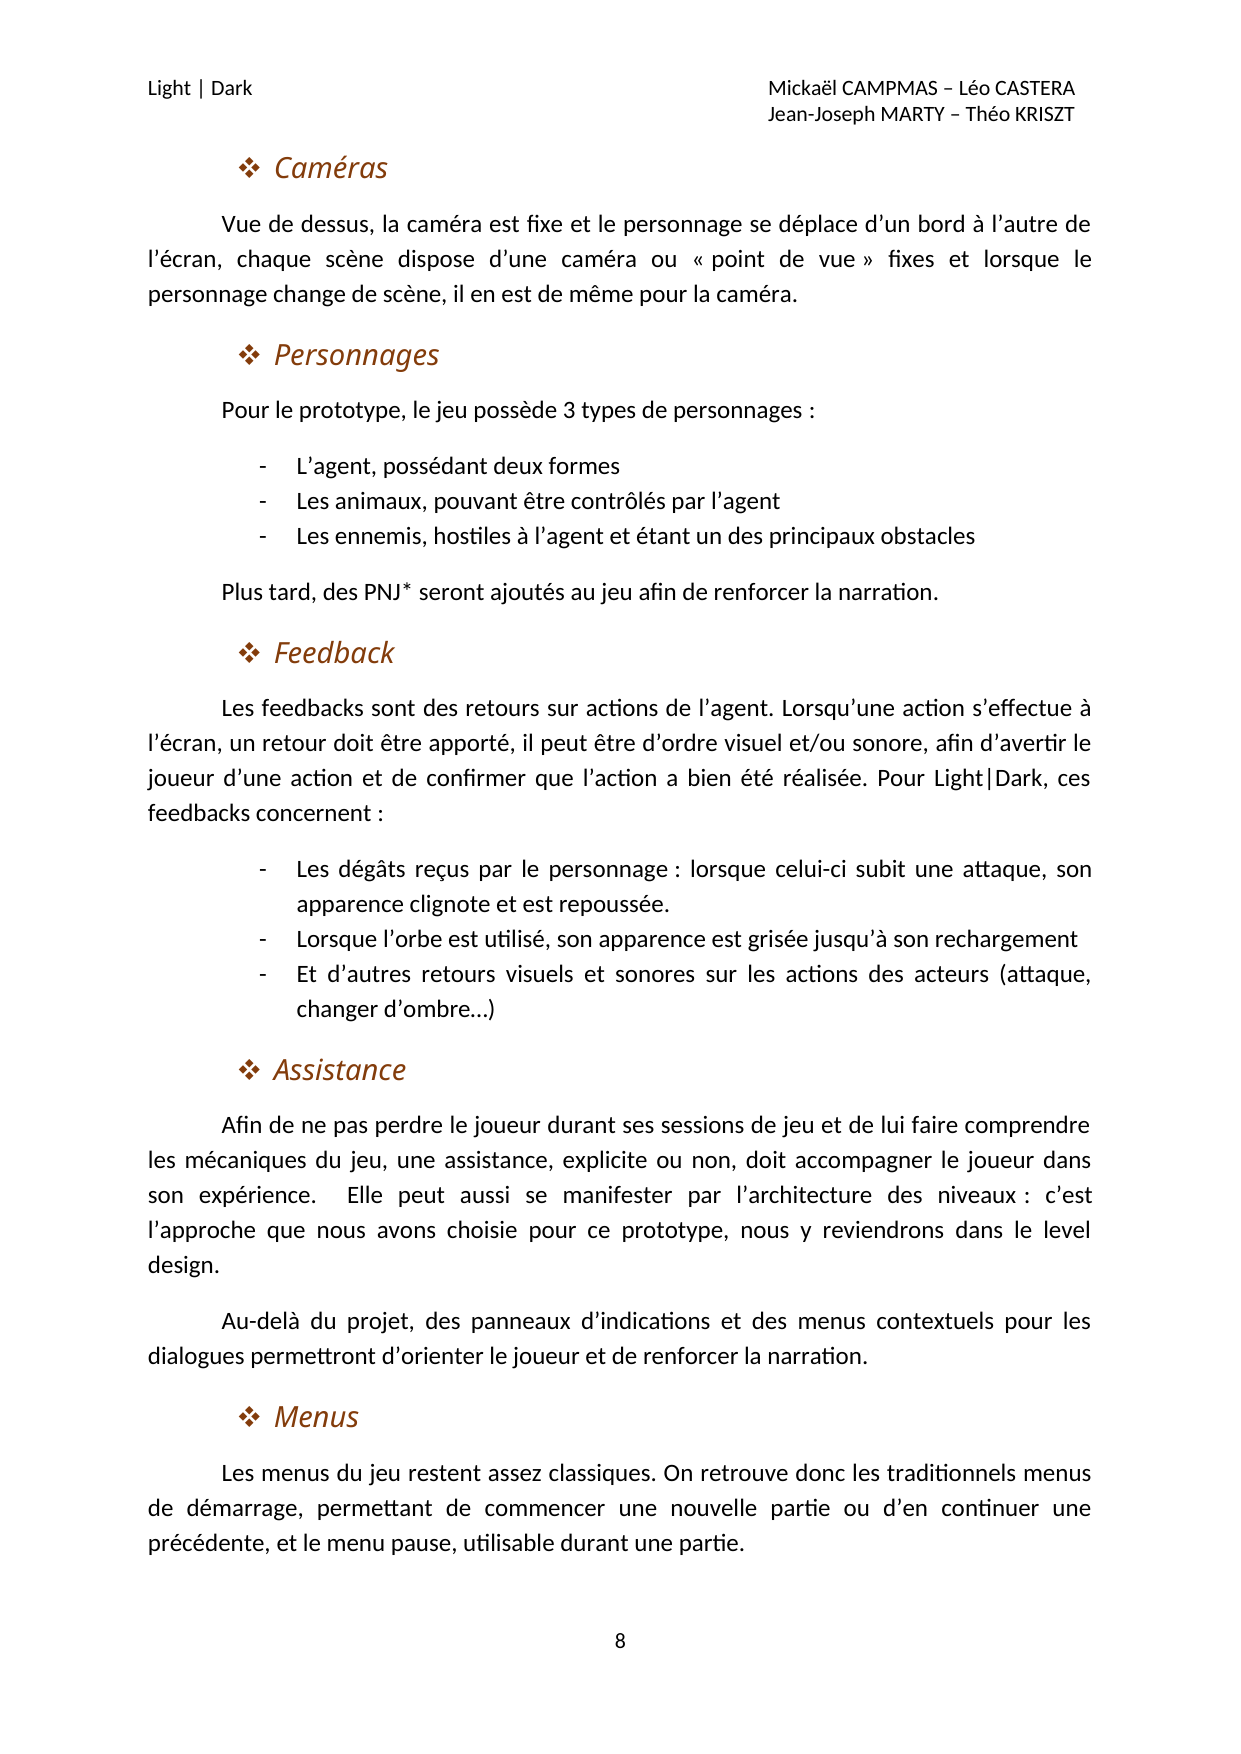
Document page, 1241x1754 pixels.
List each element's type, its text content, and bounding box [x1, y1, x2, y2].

subtitle Assistance [236, 1049, 1093, 1089]
text Plus tard, des PNJ* seront ajoutés au jeu afin de renforcer la narration. [148, 576, 1093, 607]
text Les menus du jeu restent assez classiques. On retrouve donc les traditionnels menus de démarrage, permettant de commencer une nouvelle partie ou d’en continuer une précédente, et le menu pause, utilisable durant une partie. [148, 1457, 1093, 1557]
text Vue de dessus, la caméra est fixe et le personnage se déplace d’un bord à l’autre de l’écran, chaque scène dispose d’une caméra ou « point de vue » fixes et lorsque le personnage change de scène, il en est de même pour la caméra. [148, 208, 1093, 309]
subtitle Personnages [236, 334, 1093, 374]
subtitle Caméras [236, 148, 1093, 187]
text Pour le prototype, le jeu possède 3 types de personnages : [148, 394, 1093, 425]
list Et d’autres retours visuels et sonores sur les actions des acteurs (attaque, changer d’ombre…) [259, 958, 1093, 1024]
list Les dégâts reçus par le personnage : lorsque celui-ci subit une attaque, son apparence clignote et est repoussée. [259, 853, 1093, 919]
subtitle Menus [236, 1396, 1093, 1436]
text Les feedbacks sont des retours sur actions de l’agent. Lorsqu’une action s’effectue à l’écran, un retour doit être apporté, il peut être d’ordre visuel et/ou sonore, afin d’avertir le joueur d’une action et de confirmer que l’action a bien été réalisée. Pour Light|Dark, ces feedbacks concernent : [148, 692, 1093, 828]
text Au-delà du projet, des panneaux d’indications et des menus contextuels pour les dialogues permettront d’orienter le joueur et de renforcer la narration. [148, 1306, 1093, 1371]
list Les ennemis, hostiles à l’agent et étant un des principaux obstacles [259, 520, 1093, 551]
list L’agent, possédant deux formes [259, 450, 1093, 481]
subtitle Feedback [236, 632, 1093, 672]
list Lorsque l’orbe est utilisé, son apparence est grisée jusqu’à son rechargement [259, 923, 1093, 954]
list Les animaux, pouvant être contrôlés par l’agent [259, 485, 1093, 516]
text Afin de ne pas perdre le joueur durant ses sessions de jeu et de lui faire comprendre les mécaniques du jeu, une assistance, explicite ou non, doit accompagner le joueur dans son expérience. Elle peut aussi se manifester par l’architecture des niveaux : c’est l’approche que nous avons choisie pour ce prototype, nous y reviendrons dans le level design. [148, 1110, 1093, 1280]
